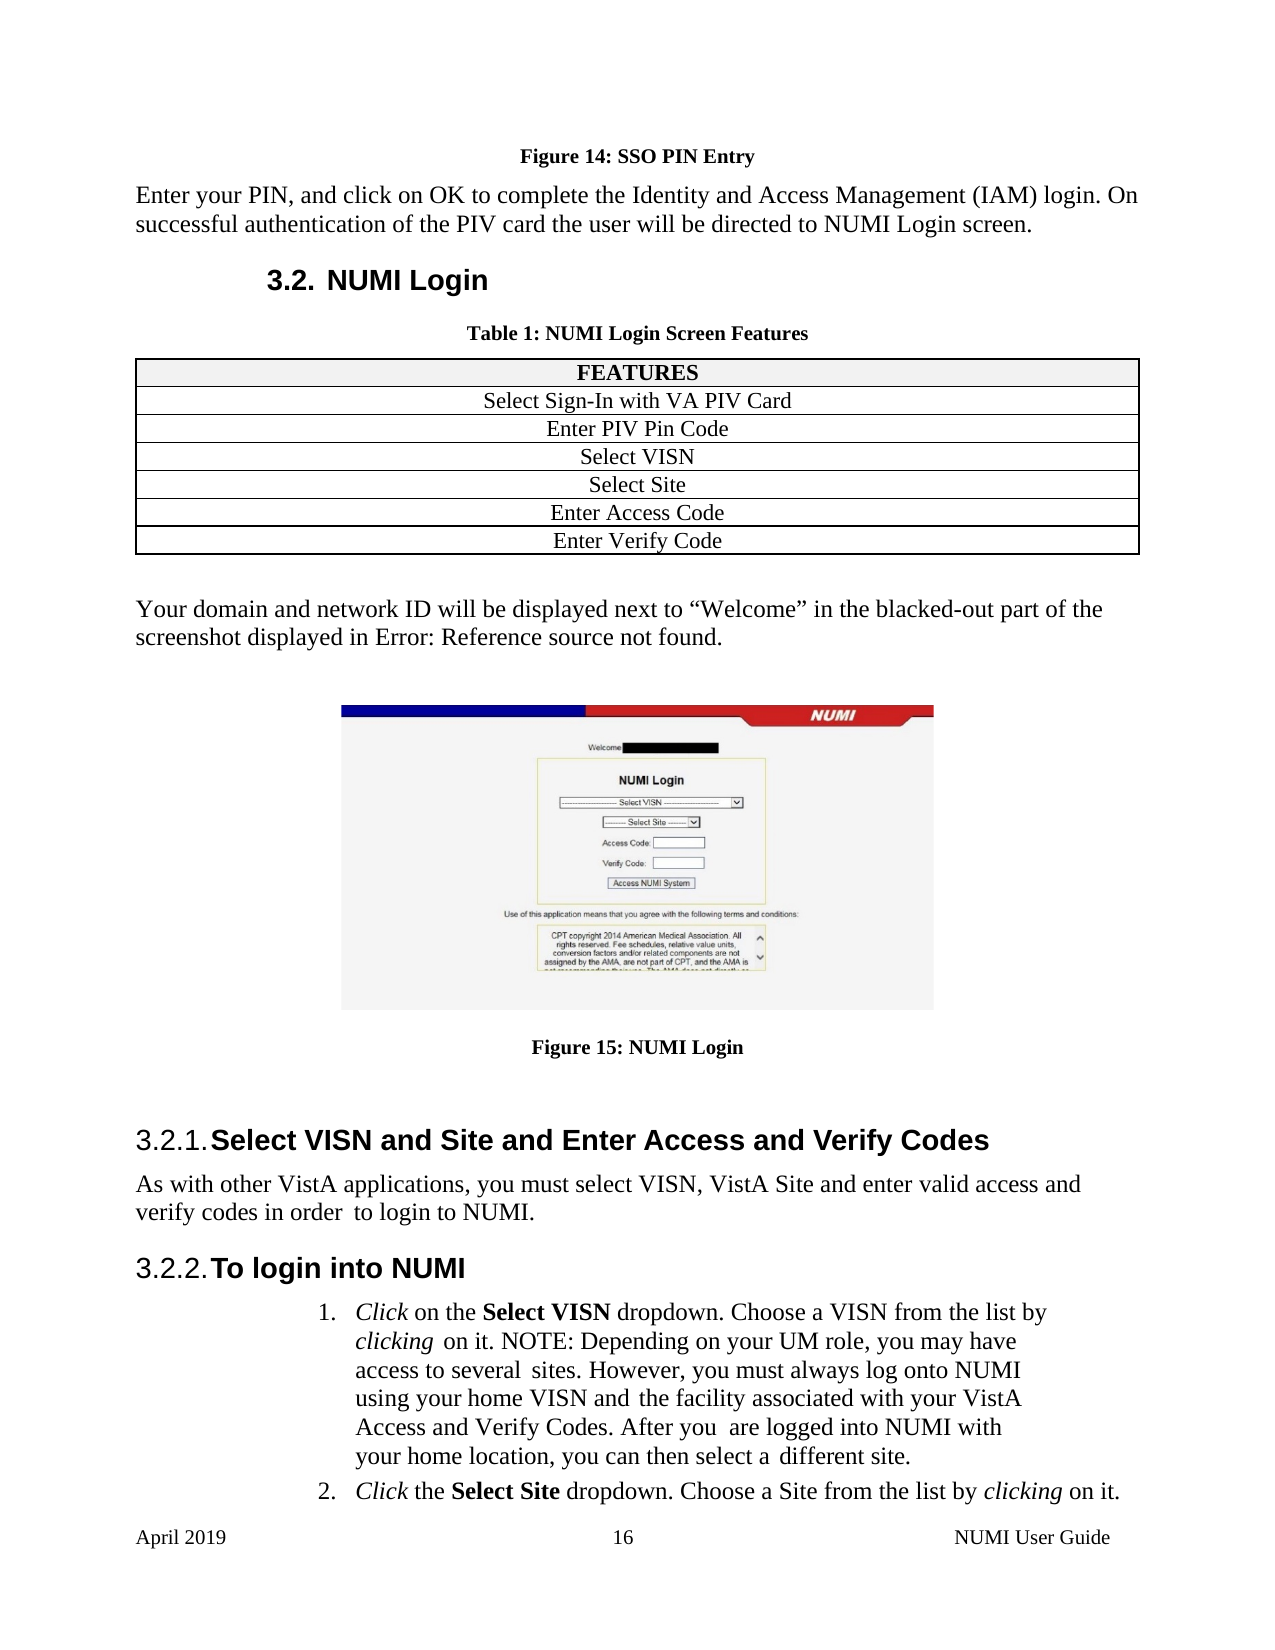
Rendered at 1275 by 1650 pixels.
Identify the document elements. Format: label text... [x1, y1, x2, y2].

text Enter your PIN, and click on OK to complete the Identity and Access Management (IAM) login. On successful authentication of the PIV card the user will be directed to NUMI Login screen. [135, 180, 1139, 238]
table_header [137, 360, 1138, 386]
text As with other VistA applications, you must select VISN, VistA Site and enter valid access and verify codes in order to login to NUMI. [135, 1169, 1139, 1226]
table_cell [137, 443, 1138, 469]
text Your domain and network ID will be displayed next to “Welcome” in the blacked-out part of the screenshot displayed in Error! Reference source not found.. [135, 594, 1139, 651]
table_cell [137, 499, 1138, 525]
text Figure 14: SSO PIN Entry [135, 144, 1139, 168]
list Click on the Select VISN dropdown. Choose a VISN from the list by clicking on it. NOTE: Depending on your UM role, you may have access to several sites. However, you must always log onto NUMI using your home VISN and the facility associated with your VistA Access and Verify Codes. After you are logged into NUMI with your home location, you can then select a different site. [318, 1297, 1052, 1470]
text Table 1: NUMI Login Screen Features [135, 321, 1139, 345]
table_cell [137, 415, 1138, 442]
subtitle Select VISN and Site and Enter Access and Verify Codes [135, 1123, 1139, 1156]
list Click the Select Site dropdown. Choose a Site from the list by clicking on it. [318, 1476, 1139, 1505]
text Figure 15: NUMI Login [135, 1035, 1139, 1059]
subtitle NUMI Login [267, 263, 1139, 296]
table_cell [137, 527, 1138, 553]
picture [341, 705, 934, 1010]
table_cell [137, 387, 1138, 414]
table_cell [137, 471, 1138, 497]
subtitle To login into NUMI [135, 1251, 1139, 1285]
